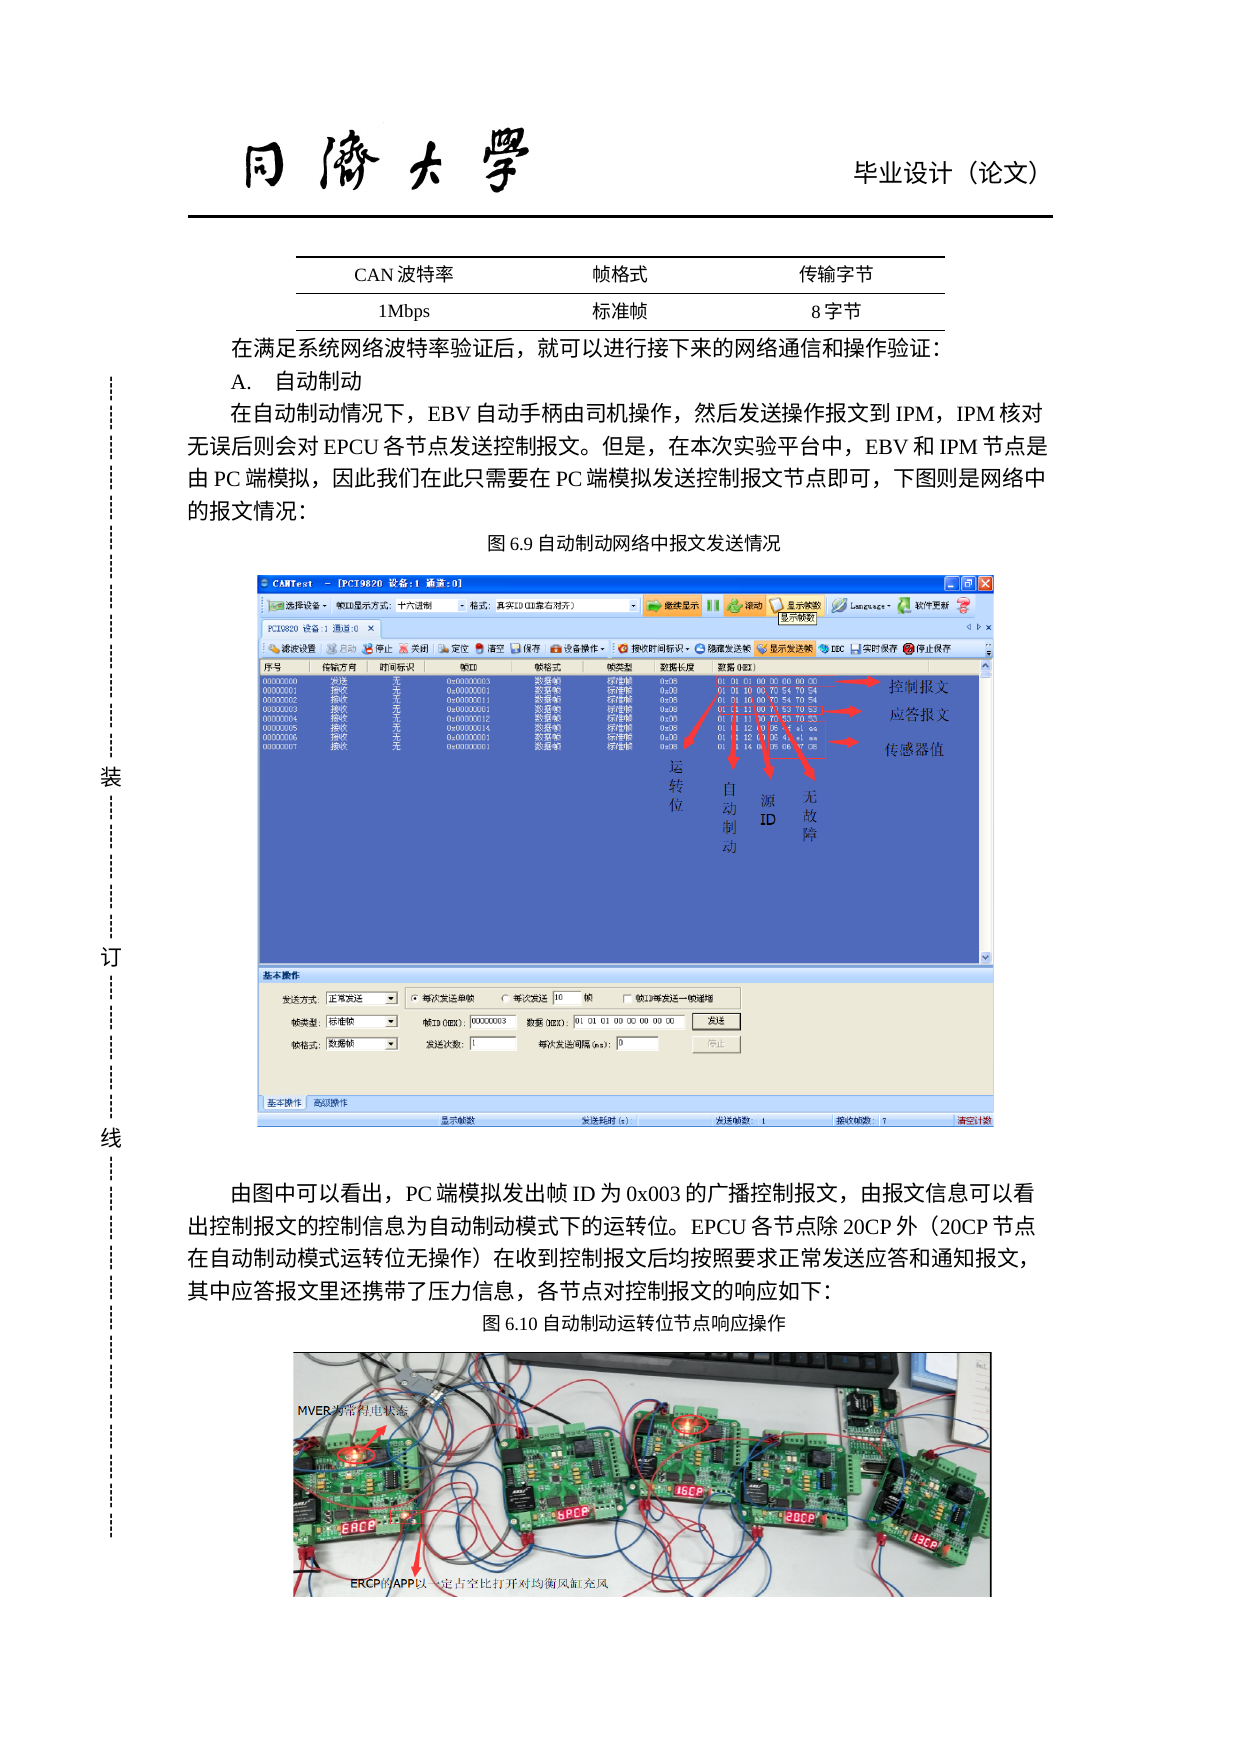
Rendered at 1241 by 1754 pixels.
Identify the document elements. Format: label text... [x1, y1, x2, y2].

picture [293, 1352, 992, 1597]
text 由图中可以看出，PC端模拟发出帧ID为0x003的广播控制报文，由报文信息可以看出控制报文的控制信息为自动制动模式下的运转位。EPCU各节点除20CP外（20CP节点在自动制动模式运转位无操作）在收到控制报文后均按照要求正常发送应答和通知报文，其中应答报文里还携带了压力信息，各节点对控制报文的响应如下： [187, 1176, 1053, 1306]
text 图6.10 自动制动运转位节点响应操作 [187, 1306, 1053, 1338]
list 自动制动 [230, 363, 1053, 396]
picture [224, 119, 547, 198]
text 在自动制动情况下，EBV自动手柄由司机操作，然后发送操作报文到IPM，IPM核对无误后则会对EPCU各节点发送控制报文。但是，在本次实验平台中，EBV和IPM节点是由PC端模拟，因此我们在此只需要在PC端模拟发送控制报文节点即可，下图则是网络中的报文情况： [187, 396, 1053, 526]
table_cell 1Mbps [296, 294, 512, 330]
table_header 传输字节 [728, 258, 944, 293]
picture [257, 575, 994, 1127]
table_cell 8字节 [728, 294, 944, 330]
table_cell 标准帧 [512, 294, 728, 330]
text 图6.9 自动制动网络中报文发送情况 [187, 526, 1053, 558]
table_header CAN波特率 [296, 258, 512, 293]
text 在满足系统网络波特率验证后，就可以进行接下来的网络通信和操作验证： [187, 331, 1053, 363]
table_header 帧格式 [512, 258, 728, 293]
